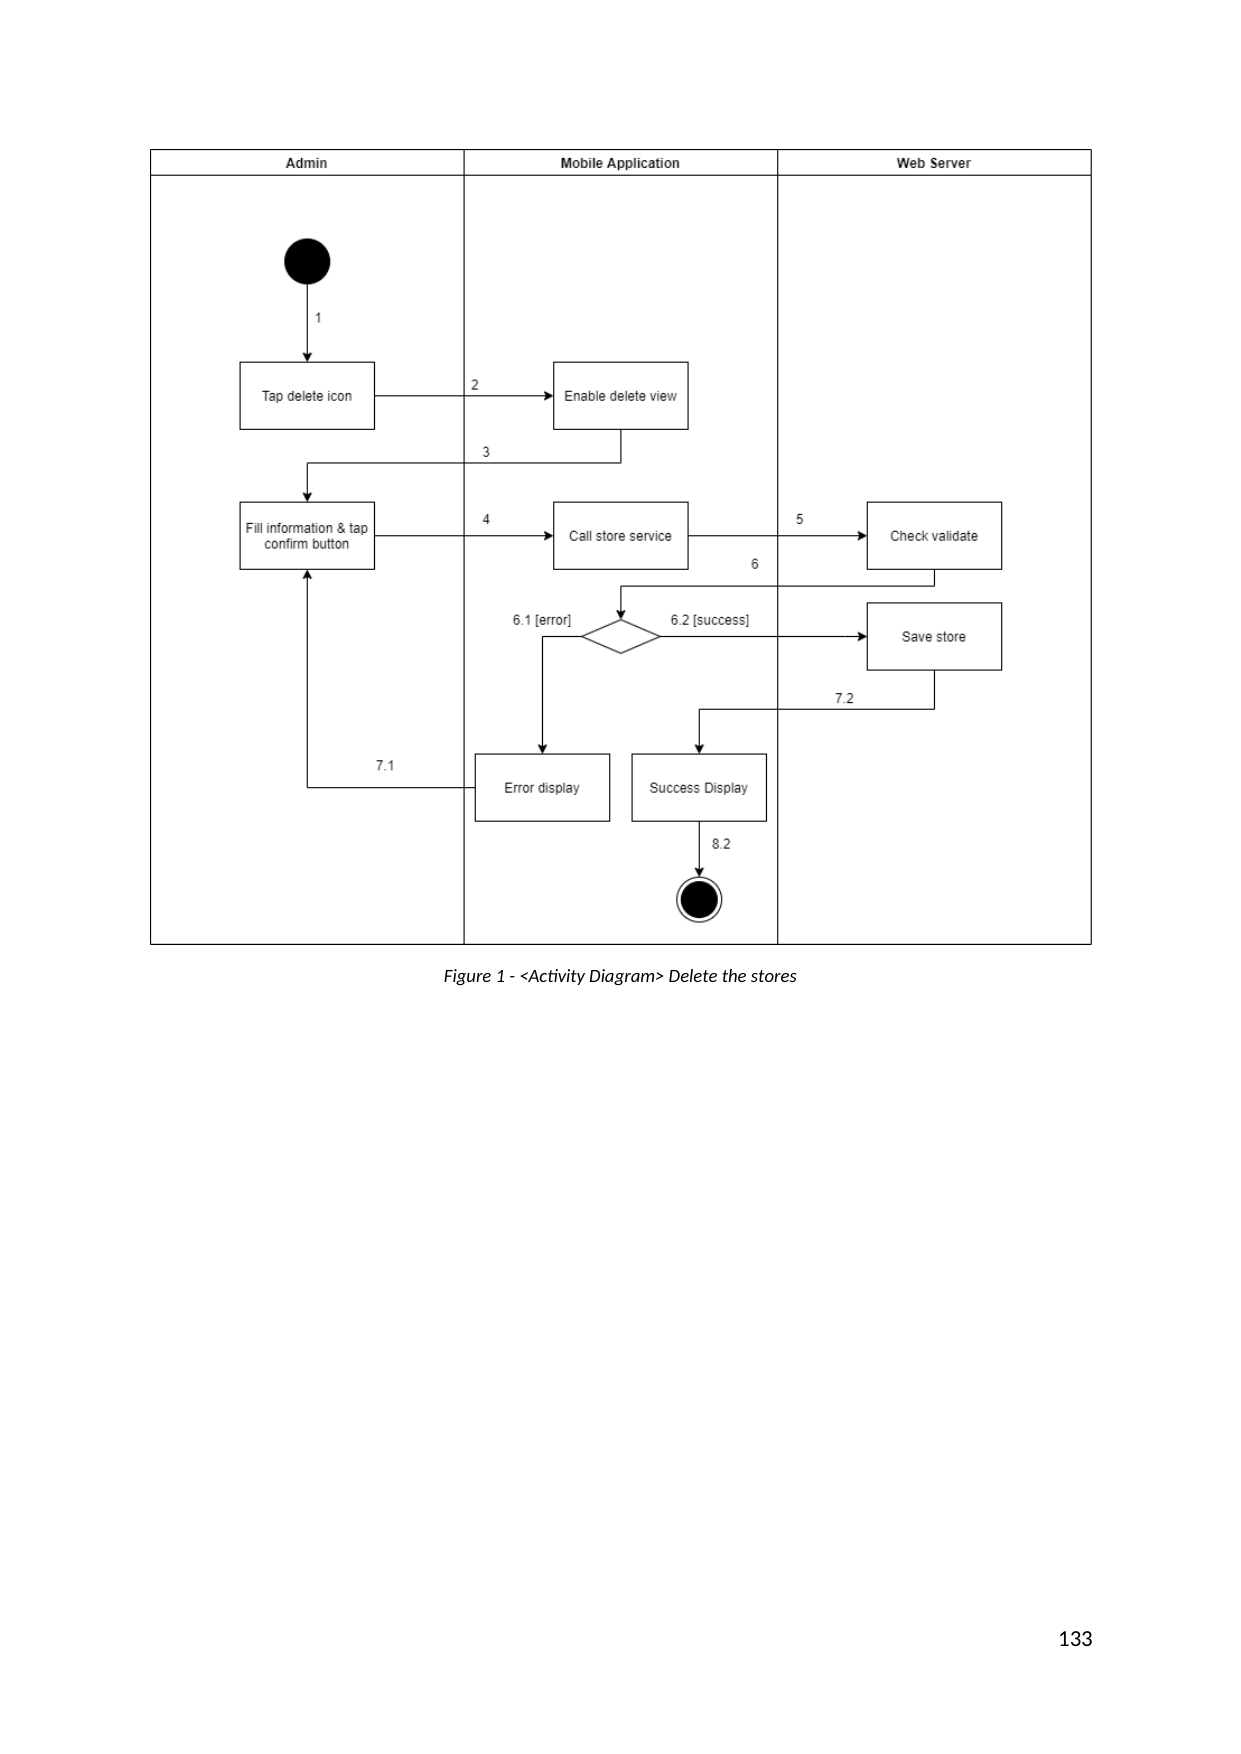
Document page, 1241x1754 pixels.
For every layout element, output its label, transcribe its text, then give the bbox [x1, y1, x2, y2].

text Figure 1 - <Activity Diagram> Delete the stores [150, 964, 1093, 987]
picture [150, 149, 1093, 945]
